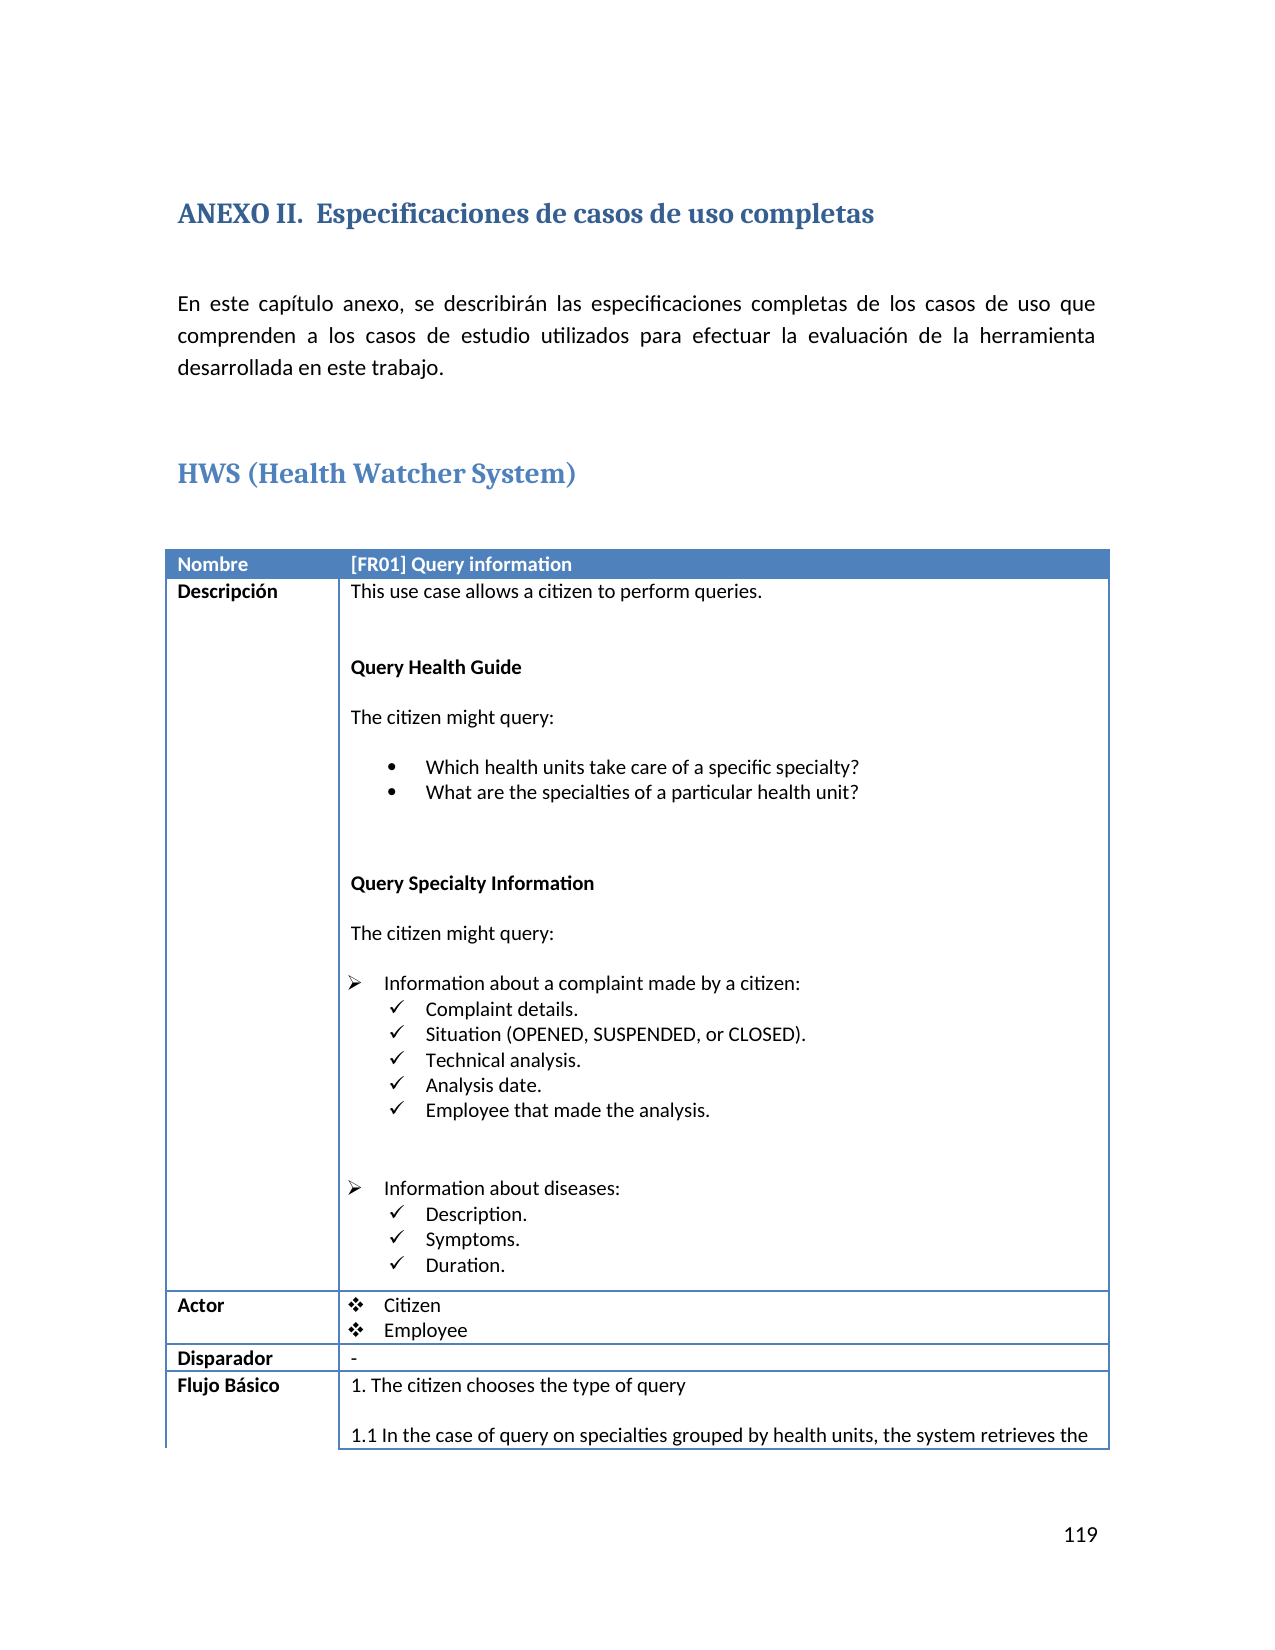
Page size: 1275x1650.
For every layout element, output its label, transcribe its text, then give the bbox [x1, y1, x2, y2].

subtitle HWS (Health Watcher System) [177, 458, 1098, 491]
table_cell Disparador [167, 1345, 338, 1370]
table_cell Descripción [167, 579, 338, 1290]
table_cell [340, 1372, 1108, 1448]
table_cell This use case allows a citizen to perform queries. Query Health Guide The citizen might query: Which health units take care of a specific specialty? What are the specialties of a particular health unit? Query Specialty Information The citizen might query: Information about a complaint made by a citizen: Complaint details. Situation (OPENED, SUSPENDED, or CLOSED). Technical analysis. Analysis date. Employee that made the analysis. Information about diseases: Description. Symptoms. Duration. [340, 579, 1108, 1290]
subtitle ANEXO II. Especificaciones de casos de uso completas [177, 198, 1098, 231]
table_header Nombre [167, 551, 338, 577]
table_cell Citizen Employee [340, 1292, 1108, 1343]
table_cell Actor [167, 1292, 338, 1343]
text En este capítulo anexo, se describirán las especificaciones completas de los casos de uso que comprenden a los casos de estudio utilizados para efectuar la evaluación de la herramienta desarrollada en este trabajo. [177, 289, 1098, 382]
table_cell - [340, 1345, 1108, 1370]
table_header [FR01] Query information [340, 551, 1108, 577]
table_cell Flujo Básico [167, 1372, 338, 1448]
